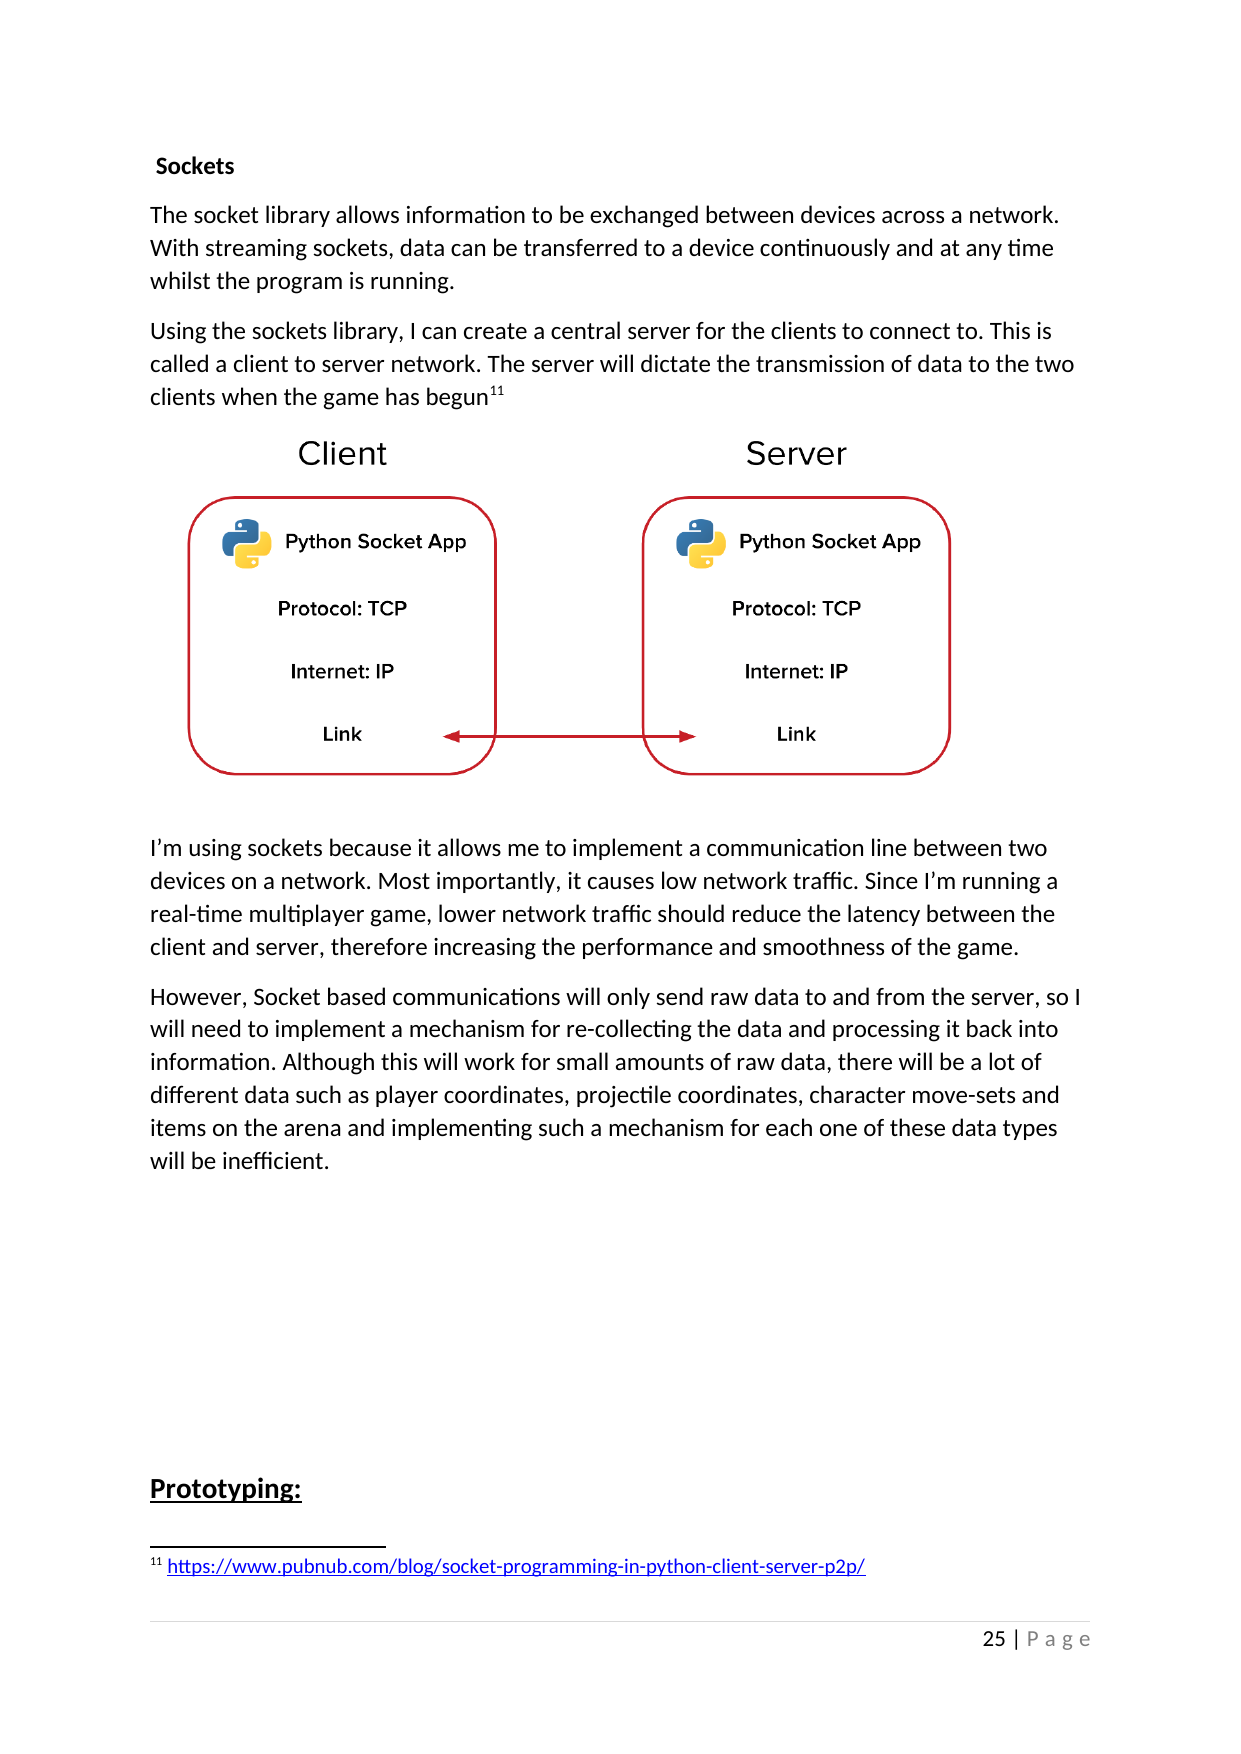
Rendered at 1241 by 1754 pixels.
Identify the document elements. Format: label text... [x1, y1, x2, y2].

text Sockets [150, 150, 1090, 181]
text The socket library allows information to be exchanged between devices across a network. With streaming sockets, data can be transferred to a device continuously and at any time whilst the program is running. [150, 199, 1090, 296]
text However, Socket based communications will only send raw data to and from the server, so I will need to implement a mechanism for re-collecting the data and processing it back into information. Although this will work for small amounts of raw data, there will be a lot of different data such as player coordinates, projectile coordinates, character move-sets and items on the arena and implementing such a mechanism for each one of these data types will be inefficient. [150, 981, 1090, 1176]
picture [150, 413, 997, 814]
text Prototyping: [150, 1470, 1090, 1506]
text I’m using sockets because it allows me to implement a communication line between two devices on a network. Most importantly, it causes low network traffic. Since I’m running a real-time multiplayer game, lower network traffic should reduce the latency between the client and server, therefore increasing the performance and smoothness of the game. [150, 832, 1090, 962]
